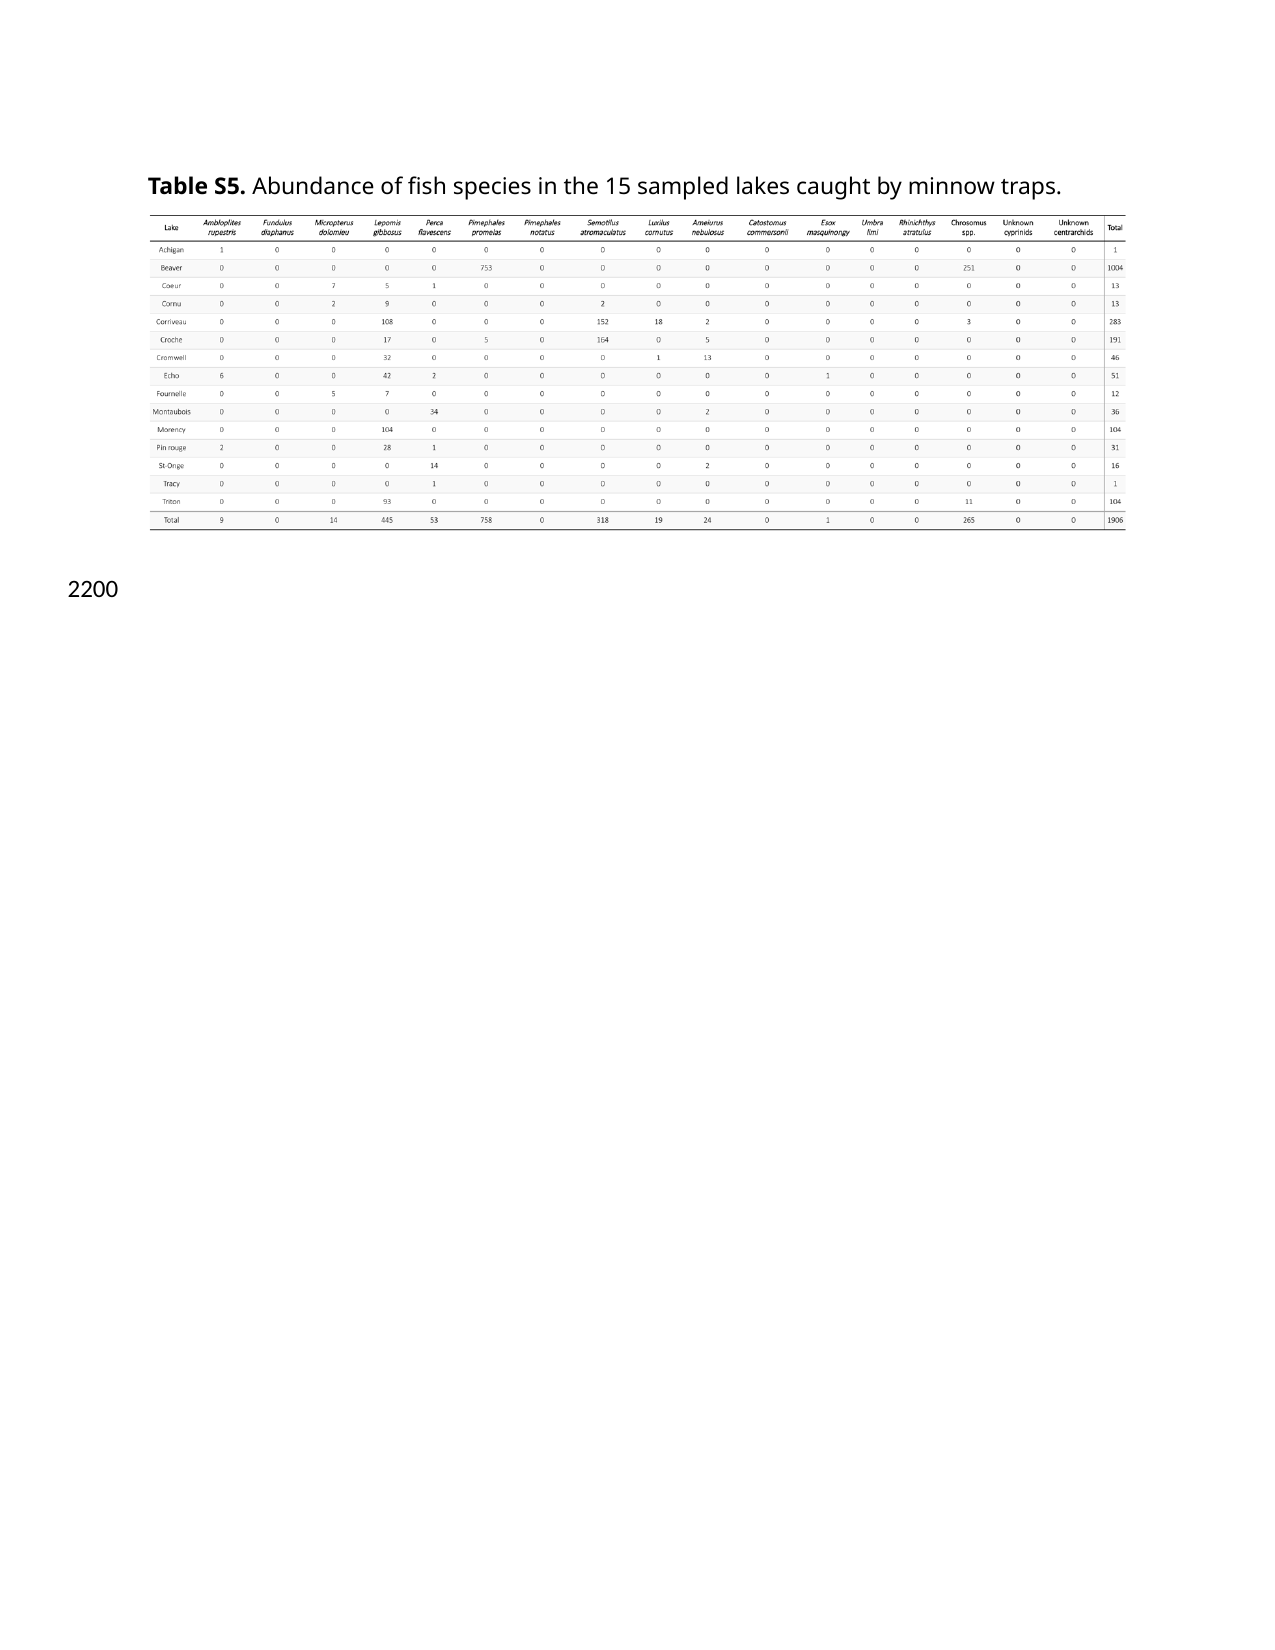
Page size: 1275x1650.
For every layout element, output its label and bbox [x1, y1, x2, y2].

picture [147, 213, 1128, 532]
